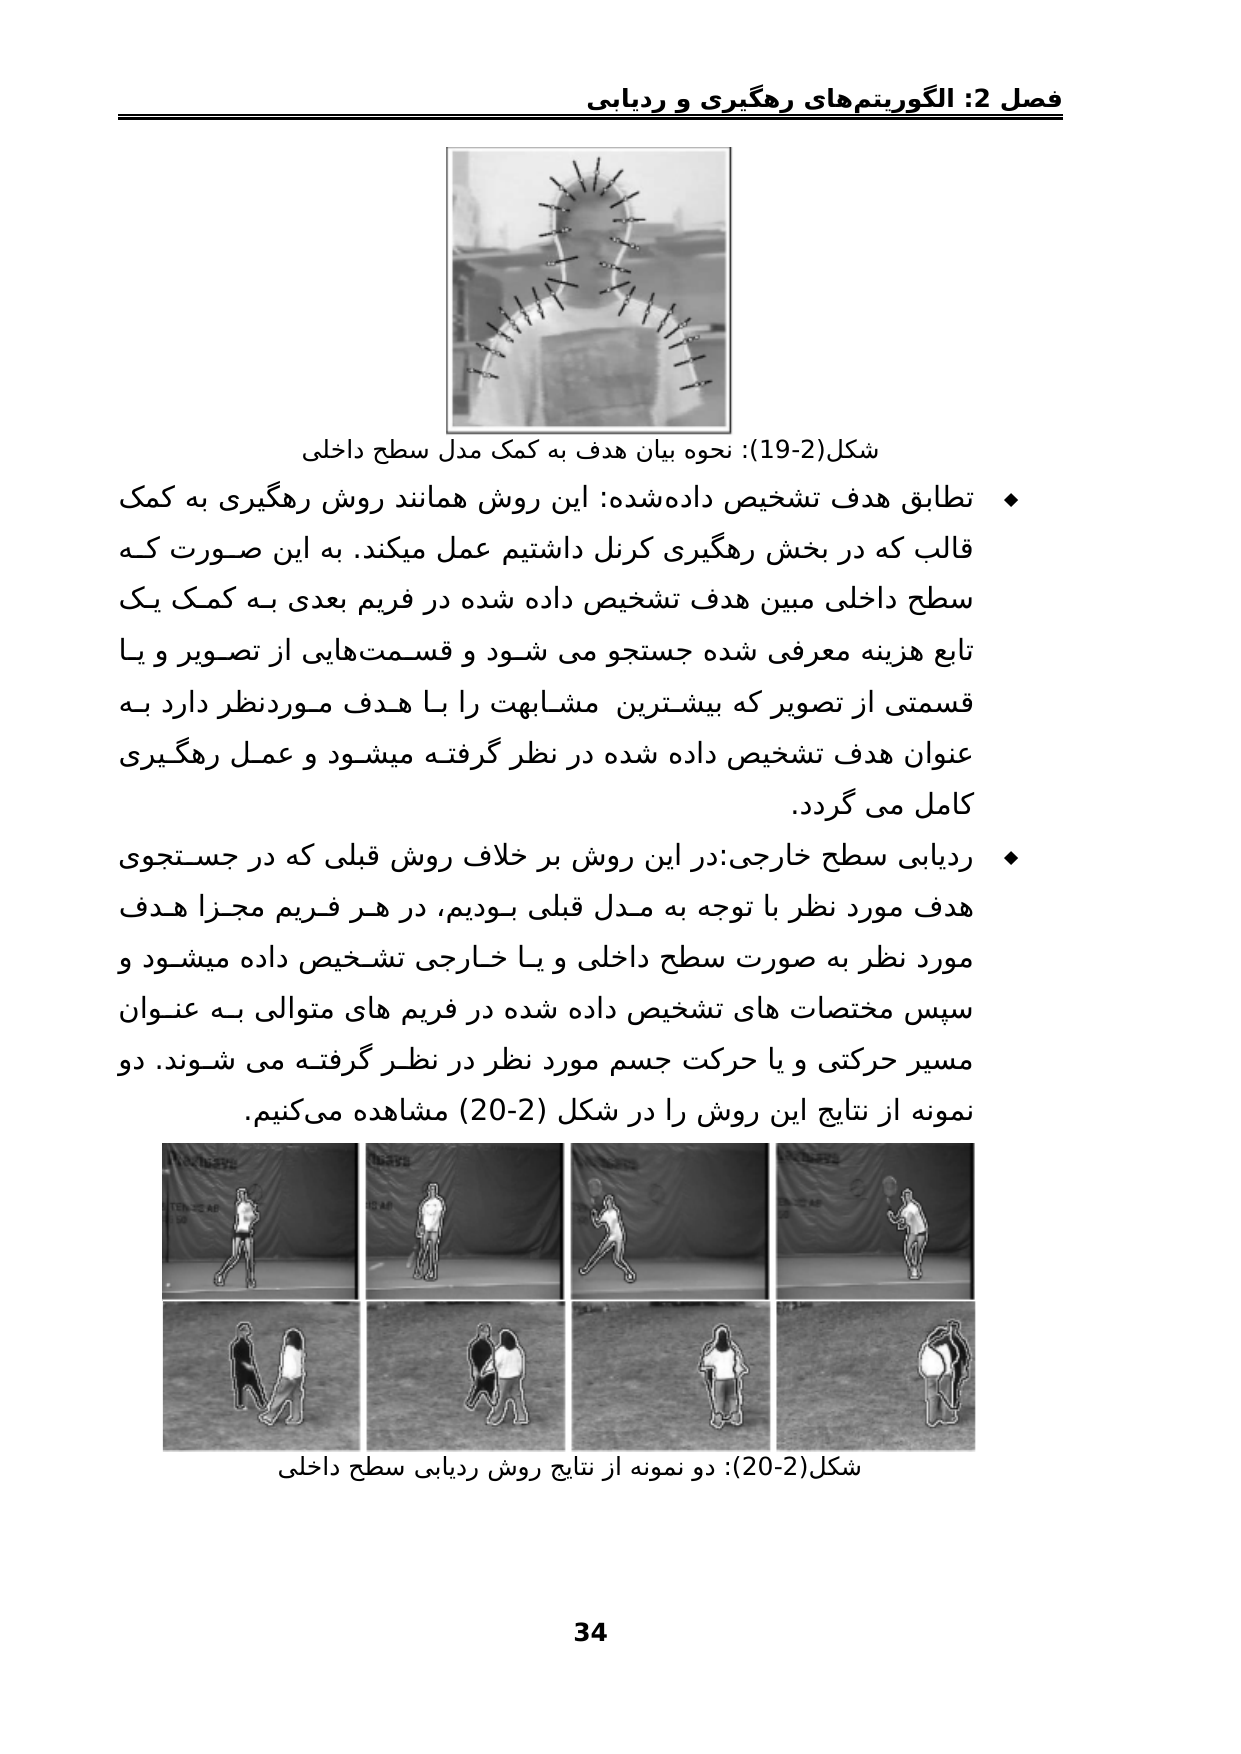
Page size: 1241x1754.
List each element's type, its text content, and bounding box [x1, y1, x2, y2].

text تطابق هدف تشخیص داده‌شده: این روش همانند روش رهگیری به کمک قالب که در بخش رهگیری کرنل داشتیم عمل میکند. به این ‌صورت که سطح داخلی مبین هدف تشخیص داده شده در فریم بعدی به کمک یک تابع هزینه معرفی شده جستجو می شود و قسمت‌هایی از تصویر و یا قسمتی از تصویر که بیشترین مشابهت را با هدف موردنظر دارد به عنوان هدف تشخیص داده شده در نظر گرفته میشود و عمل رهگیری کامل می گردد. [118, 480, 1004, 821]
text ردیابی سطح خارجی:در این روش بر خلاف روش قبلی که در جستجوی هدف مورد نظر با توجه به مدل قبلی بودیم، در هر فریم مجزا هدف مورد نظر به صورت سطح داخلی و یا خارجی تشخیص داده میشود و سپس مختصات های تشخیص داده شده در فریم های متوالی به عنوان مسیر حرکتی و یا حرکت جسم مورد نظر در نظر گرفته می شوند. دو نمونه‌ از نتایج این روش را در شکل (2-20) مشاهده می‌کنیم. [118, 838, 1004, 1127]
picture [162, 1143, 978, 1452]
text شکل(2-19): نحوه بیان هدف به کمک مدل سطح داخلی [118, 435, 1063, 464]
picture [446, 147, 735, 436]
text شکل(2-20): دو نمونه از نتایج روش ردیابی سطح داخلی [118, 1452, 1063, 1481]
